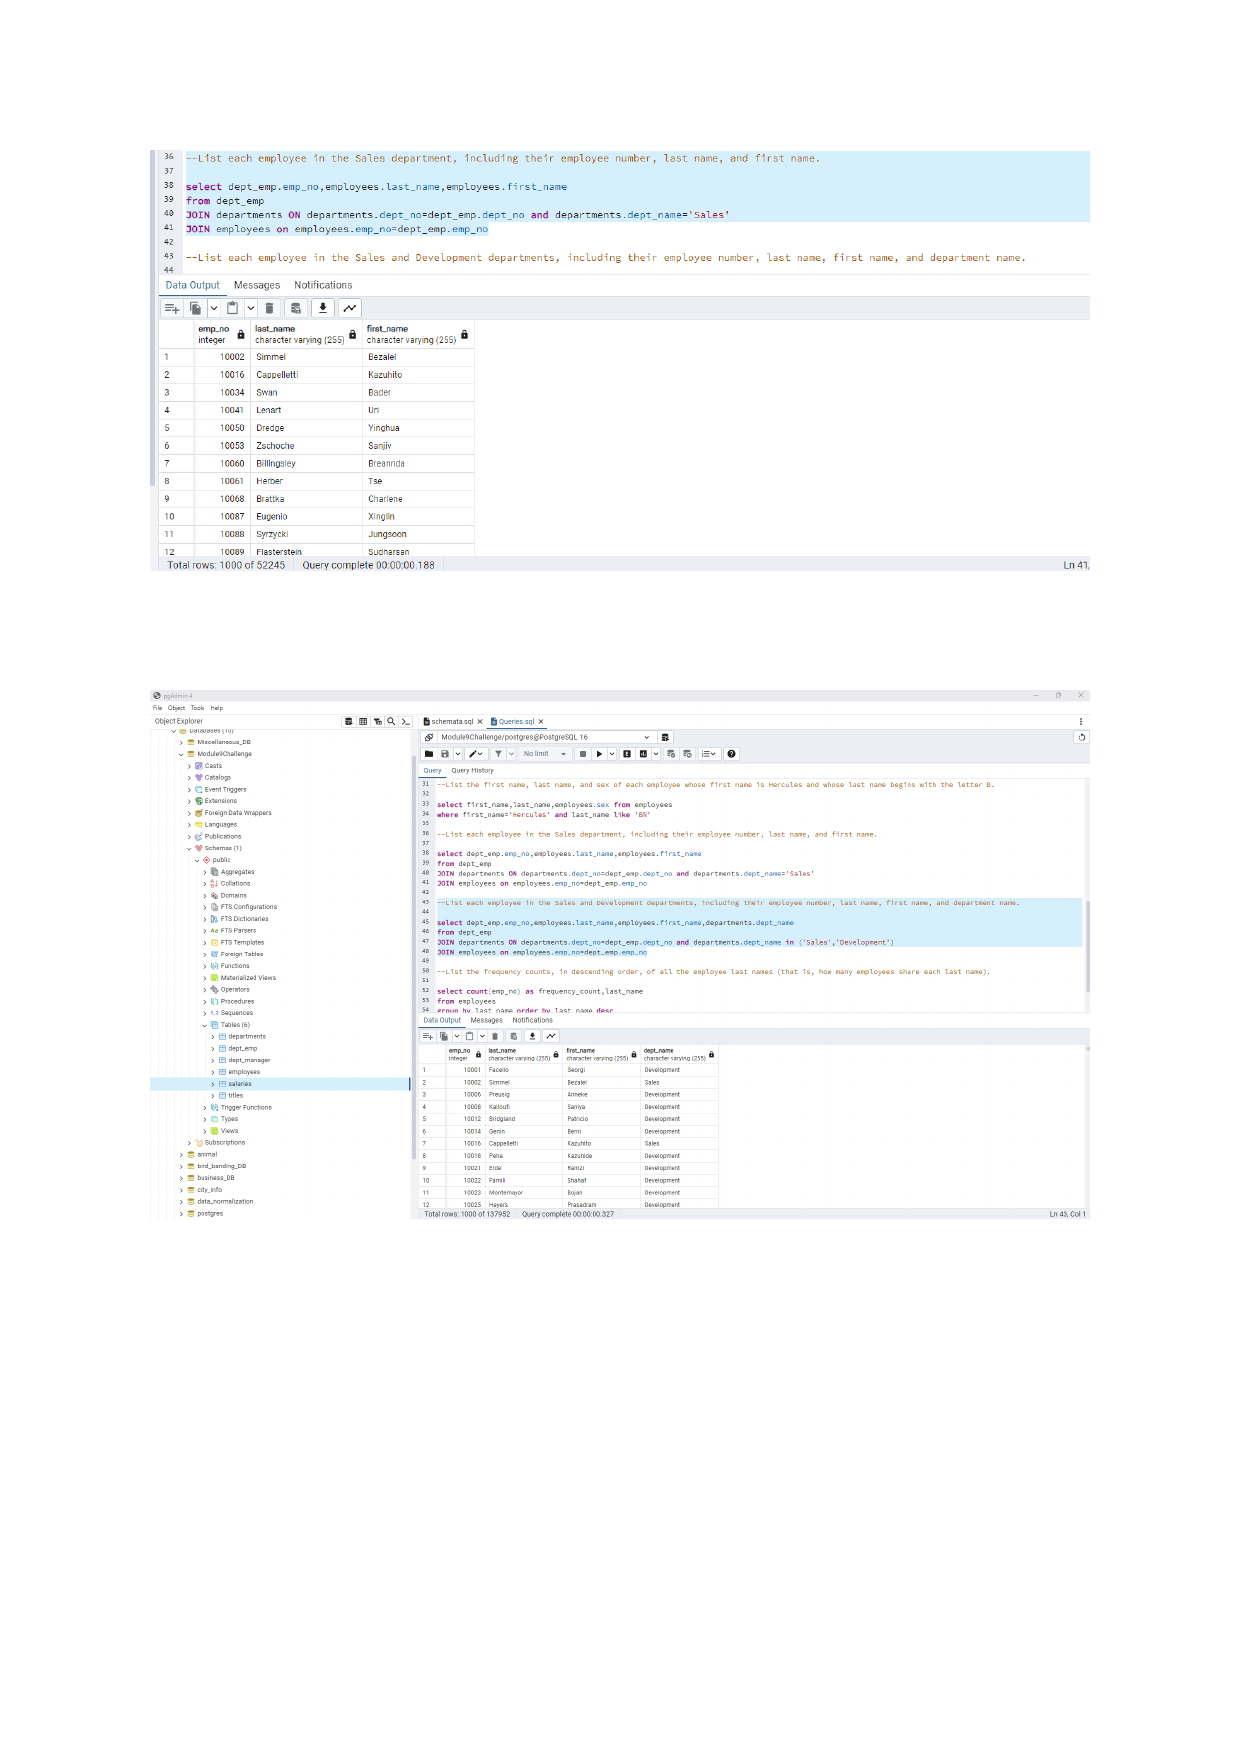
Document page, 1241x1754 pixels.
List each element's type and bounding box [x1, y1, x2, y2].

picture [150, 690, 1091, 1219]
picture [150, 150, 1091, 571]
